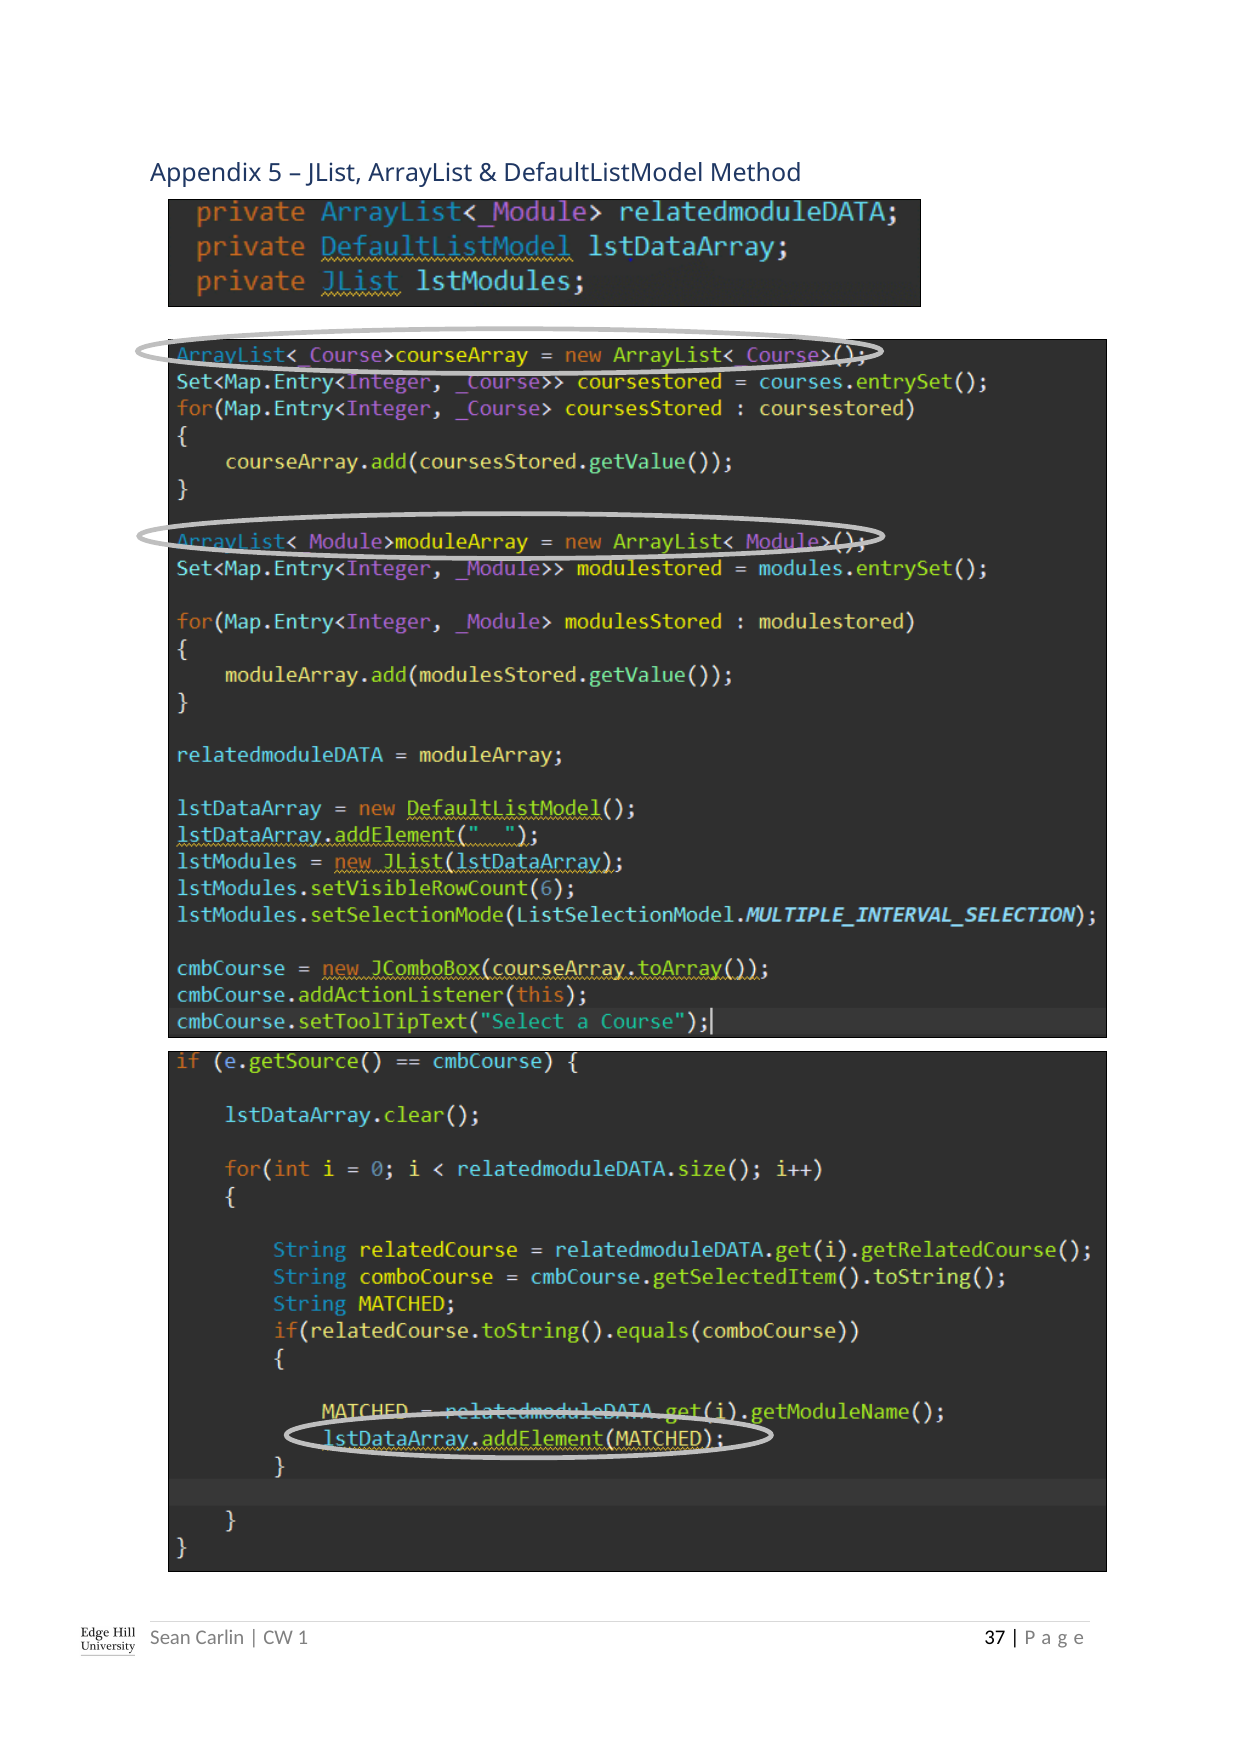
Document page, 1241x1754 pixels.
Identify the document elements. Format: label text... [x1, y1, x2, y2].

picture [169, 340, 1106, 1037]
subtitle Appendix 5 – JList, ArrayList & DefaultListModel Method [150, 154, 1090, 188]
picture [169, 340, 877, 371]
picture [169, 516, 878, 556]
picture [169, 1052, 1106, 1571]
picture [78, 1626, 135, 1658]
picture [169, 200, 920, 306]
